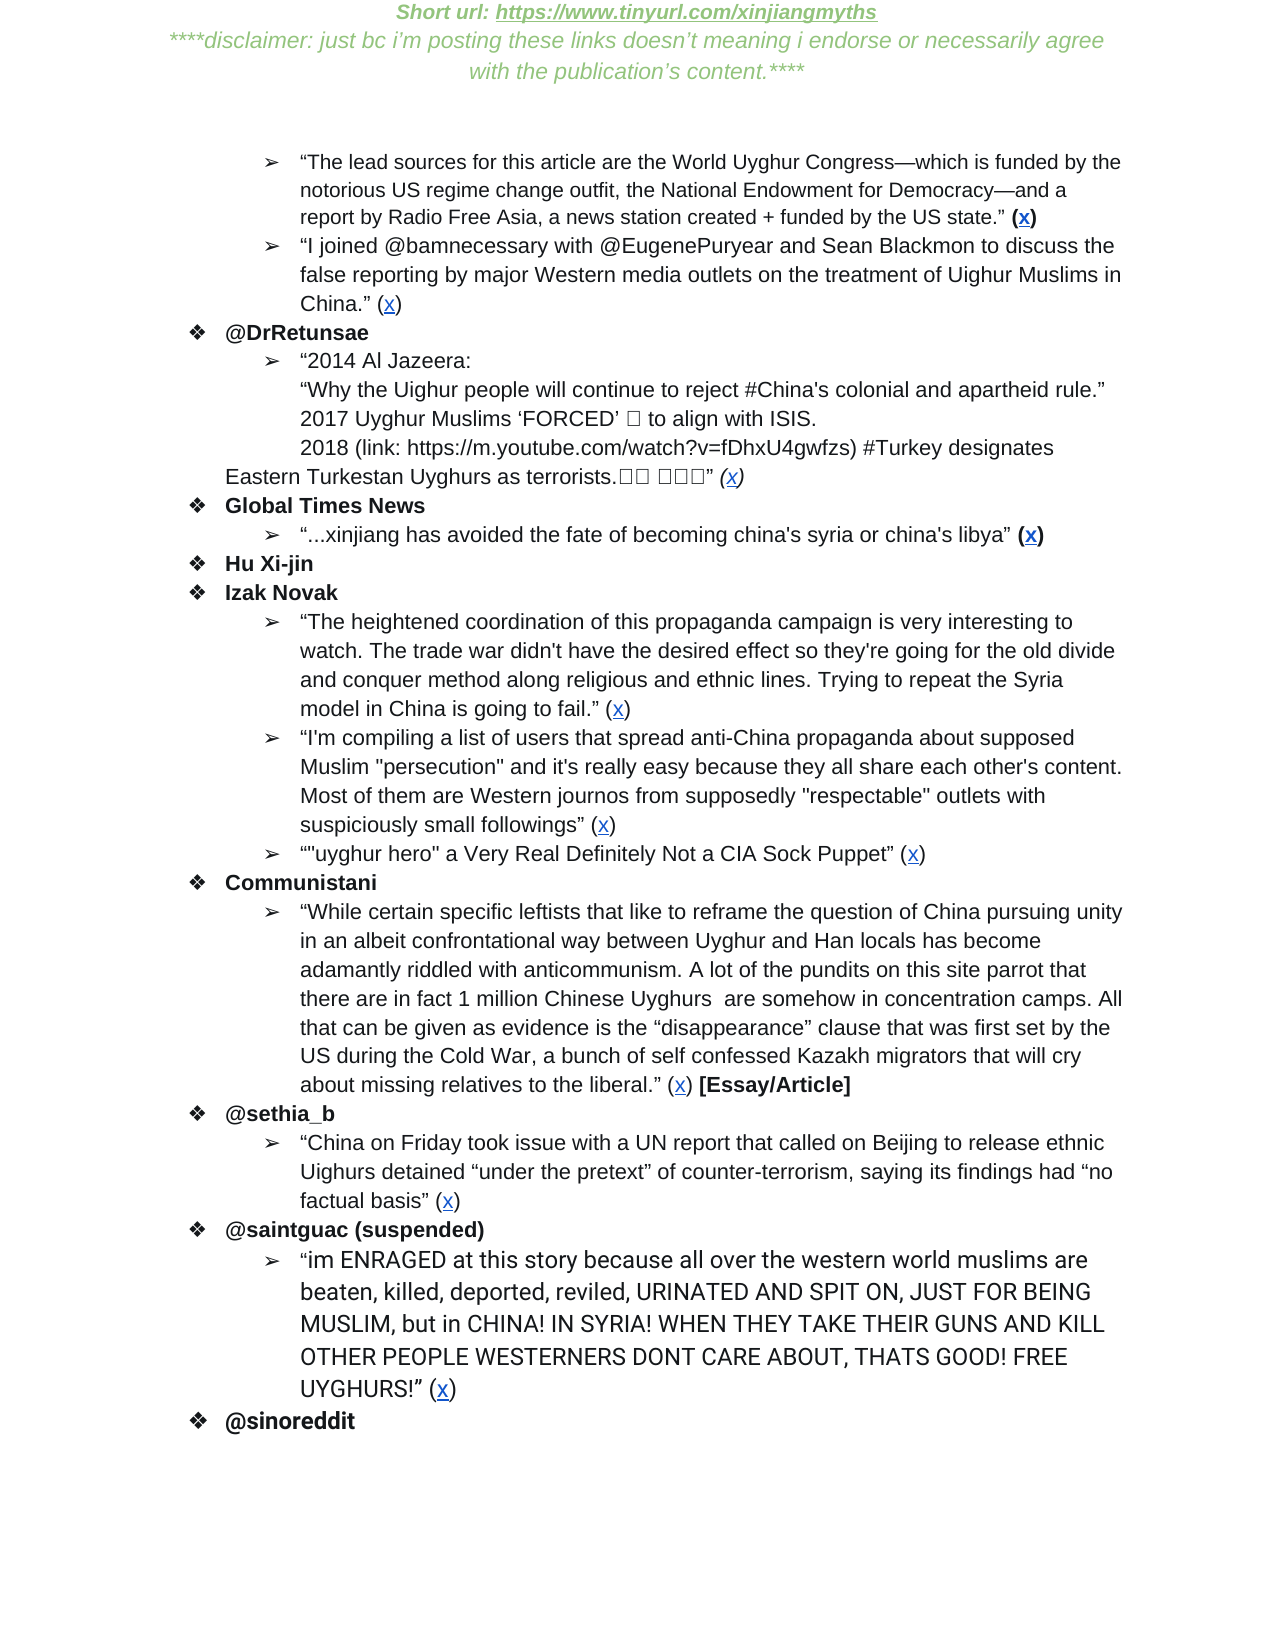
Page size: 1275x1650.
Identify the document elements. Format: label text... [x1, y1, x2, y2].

list “The lead sources for this article are the World Uyghur Congress—which is funded by the notorious US regime change outfit, the National Endowment for Democracy—and a report by Radio Free Asia, a news station created + funded by the US state.” (x) [262, 150, 1125, 229]
list “The heightened coordination of this propaganda campaign is very interesting to watch. The trade war didn't have the desired effect so they're going for the old divide and conquer method along religious and ethnic lines. Trying to repeat the Syria model in China is going to fail.” (x) [262, 609, 1125, 721]
list Hu Xi-jin [187, 551, 1125, 576]
list @saintguac (suspended) [187, 1217, 1125, 1242]
list “"uyghur hero" a Very Real Definitely Not a CIA Sock Puppet” (x) [262, 841, 1125, 866]
list Global Times News [187, 493, 1125, 518]
list “China on Friday took issue with a UN report that called on Beijing to release ethnic Uighurs detained “under the pretext” of counter-terrorism, saying its findings had “no factual basis” (x) [262, 1130, 1125, 1213]
list “I'm compiling a list of users that spread anti-China propaganda about supposed Muslim "persecution" and it's really easy because they all share each other's content. Most of them are Western journos from supposedly "respectable" outlets with suspiciously small followings” (x) [262, 725, 1125, 837]
text 2017 Uyghur Muslims ‘FORCED’ 👀 to align with ISIS. [300, 406, 1125, 431]
list “...xinjiang has avoided the fate of becoming china's syria or china's libya” (x) [262, 522, 1125, 547]
text “Why the Uighur people will continue to reject #China's colonial and apartheid rule.” [300, 377, 1125, 402]
list @sethia_b [187, 1101, 1125, 1126]
list Izak Novak [187, 580, 1125, 605]
text 2018 (link: https://m.youtube.com/watch?v=fDhxU4gwfzs) #Turkey designates Eastern Turkestan Uyghurs as terrorists.🇨🇳 🇹🇷🤝” (x) [225, 435, 1125, 489]
list @sinoreddit [187, 1407, 1125, 1436]
list “While certain specific leftists that like to reframe the question of China pursuing unity in an albeit confrontational way between Uyghur and Han locals has become adamantly riddled with anticommunism. A lot of the pundits on this site parrot that there are in fact 1 million Chinese Uyghurs are somehow in concentration camps. All that can be given as evidence is the “disappearance” clause that was first set by the US during the Cold War, a bunch of self confessed Kazakh migrators that will cry about missing relatives to the liberal.” (x) [Essay/Article] [262, 898, 1125, 1097]
list “im ENRAGED at this story because all over the western world muslims are beaten, killed, deported, reviled, URINATED AND SPIT ON, JUST FOR BEING MUSLIM, but in CHINA! IN SYRIA! WHEN THEY TAKE THEIR GUNS AND KILL OTHER PEOPLE WESTERNERS DONT CARE ABOUT, THATS GOOD! FREE UYGHURS!” (x) [262, 1246, 1125, 1403]
list Communistani [187, 869, 1125, 895]
list “I joined @bamnecessary with @EugenePuryear and Sean Blackmon to discuss the false reporting by major Western media outlets on the treatment of Uighur Muslims in China.” (x) [262, 232, 1125, 316]
list @DrRetunsae [187, 319, 1125, 344]
list “2014 Al Jazeera: [262, 348, 1125, 373]
